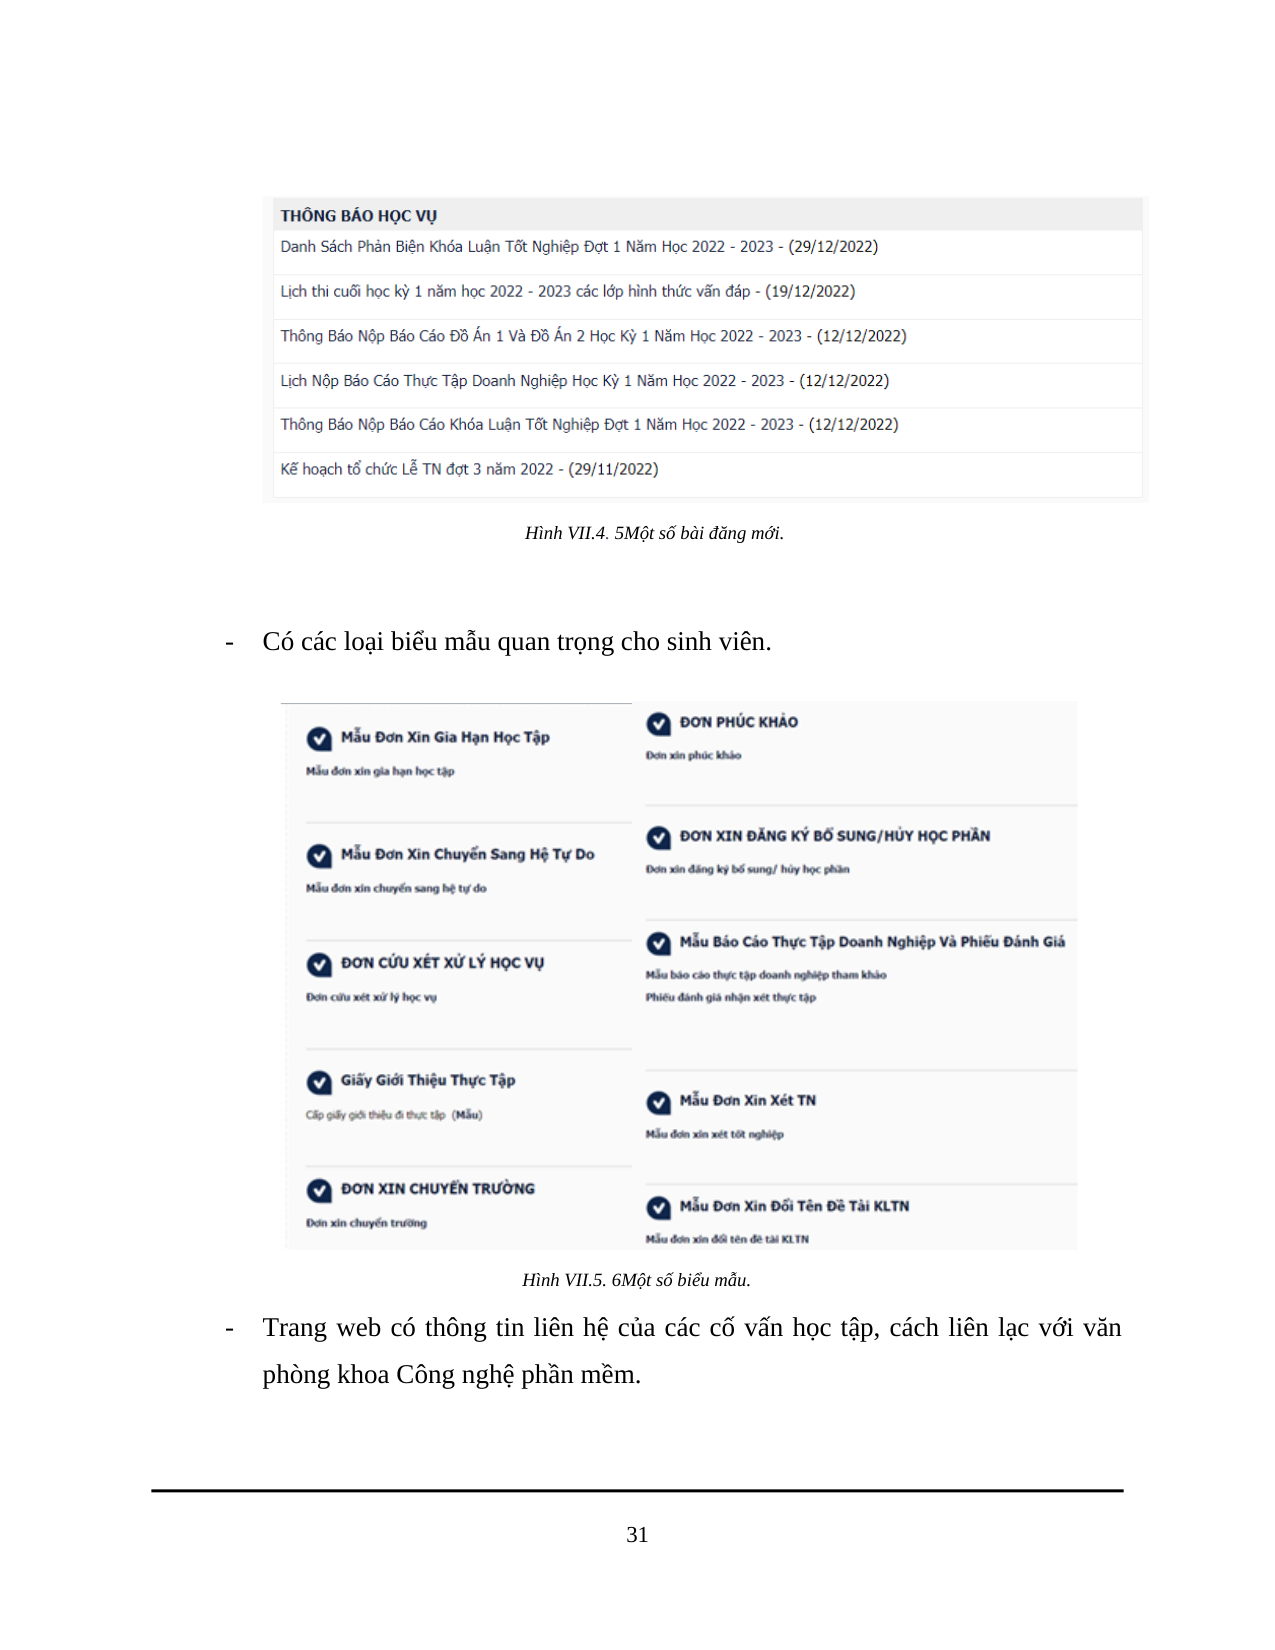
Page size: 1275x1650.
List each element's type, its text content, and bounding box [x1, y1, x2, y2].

list Trang web có thông tin liên hệ của các cố vấn học tập, cách liên lạc với văn phòng khoa Công nghệ phần mềm. [225, 1311, 1125, 1389]
picture [280, 701, 1078, 1250]
list Có các loại biểu mẫu quan trọng cho sinh viên. [225, 624, 1125, 656]
picture [262, 196, 1149, 503]
